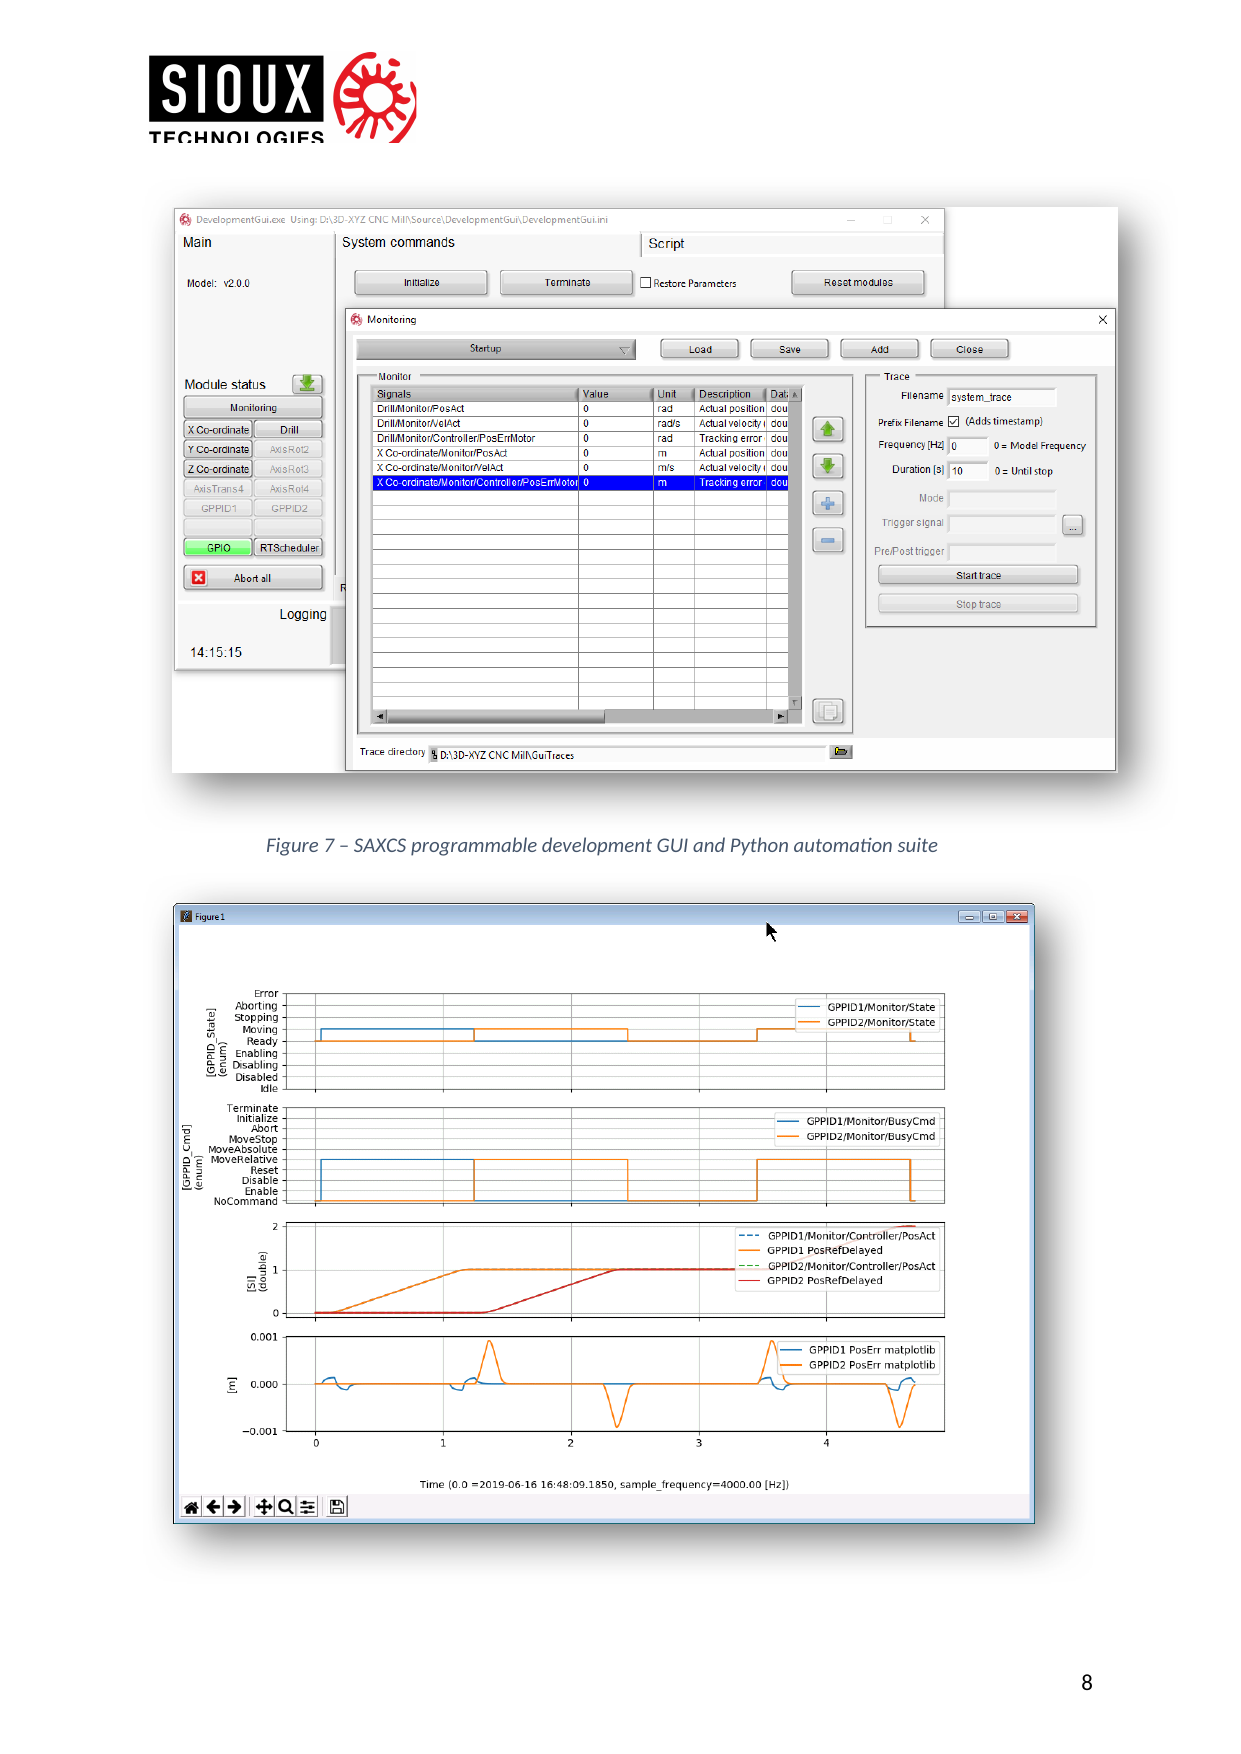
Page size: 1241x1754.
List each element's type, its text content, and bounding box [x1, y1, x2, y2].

picture [173, 903, 1035, 1524]
picture [147, 51, 417, 143]
picture [172, 207, 1118, 773]
